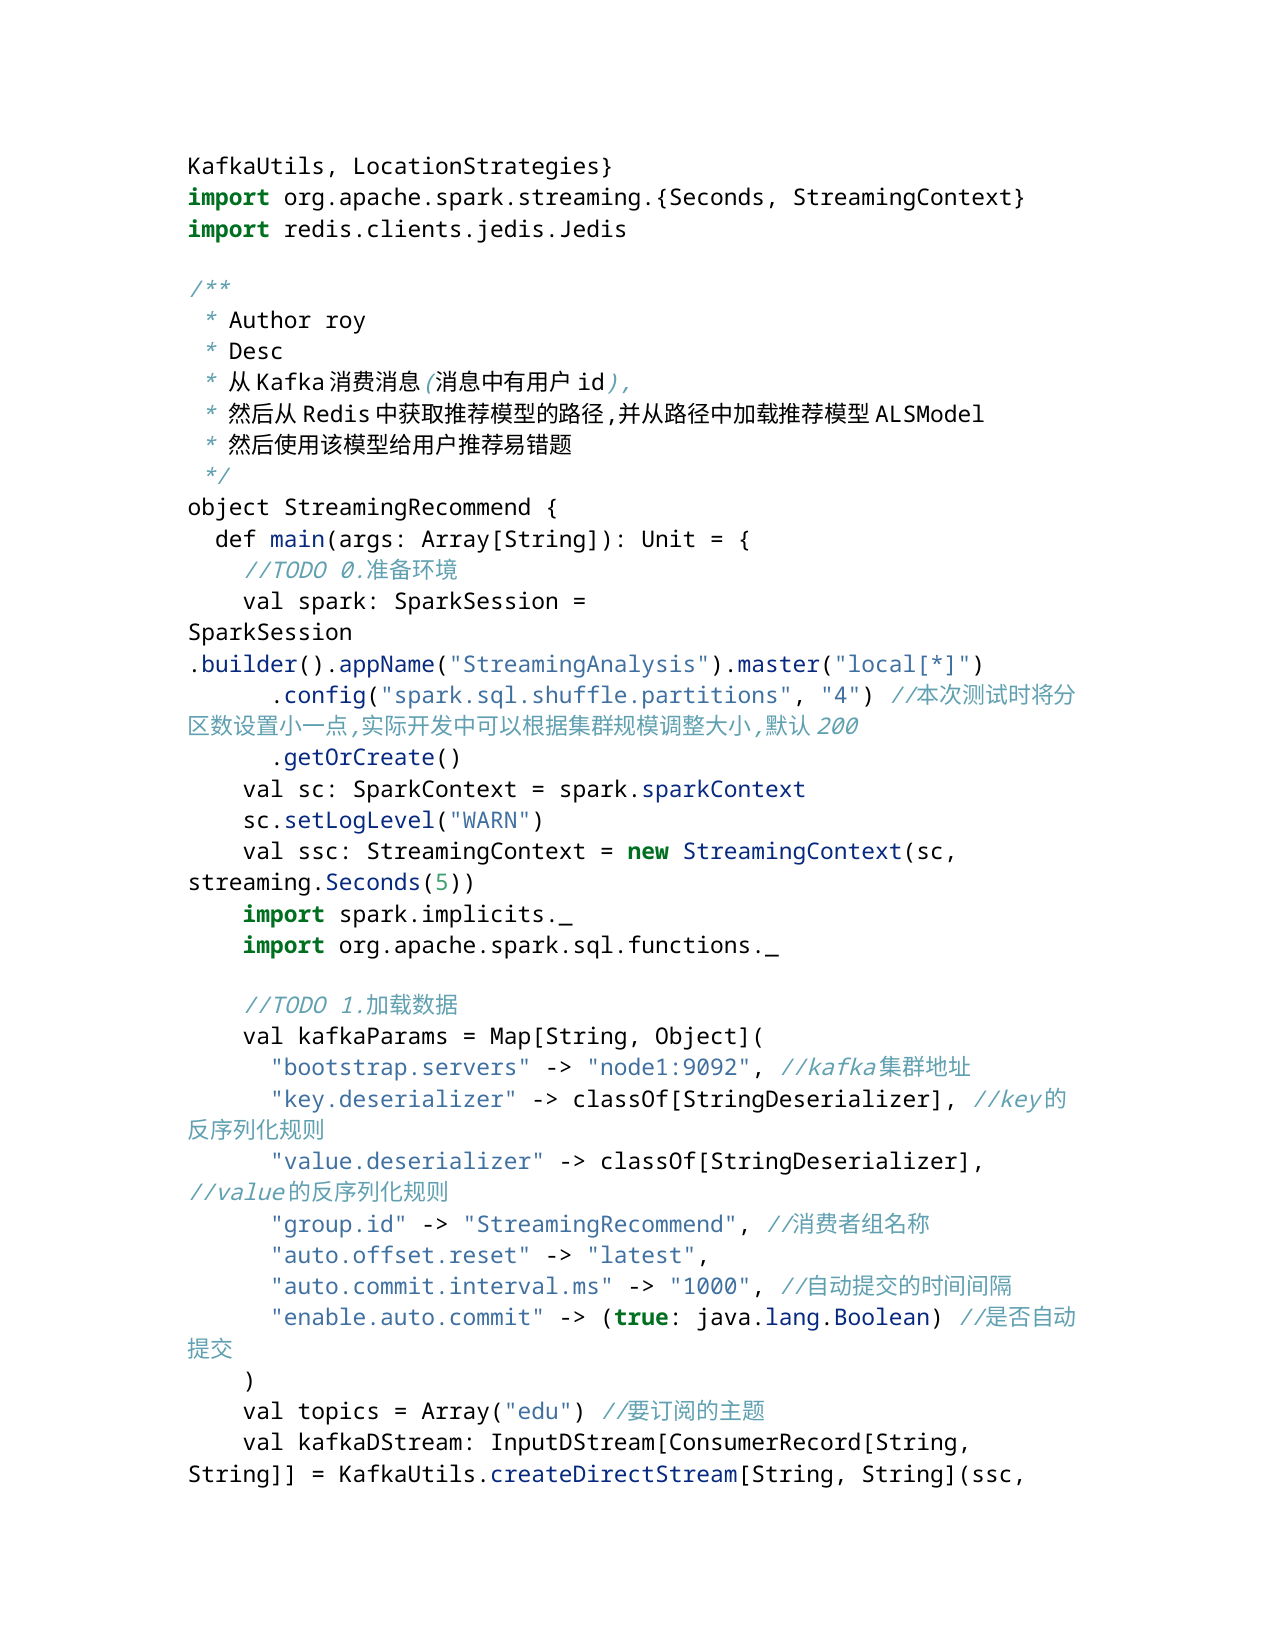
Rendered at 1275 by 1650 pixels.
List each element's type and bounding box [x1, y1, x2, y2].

text [187, 150, 1087, 1489]
